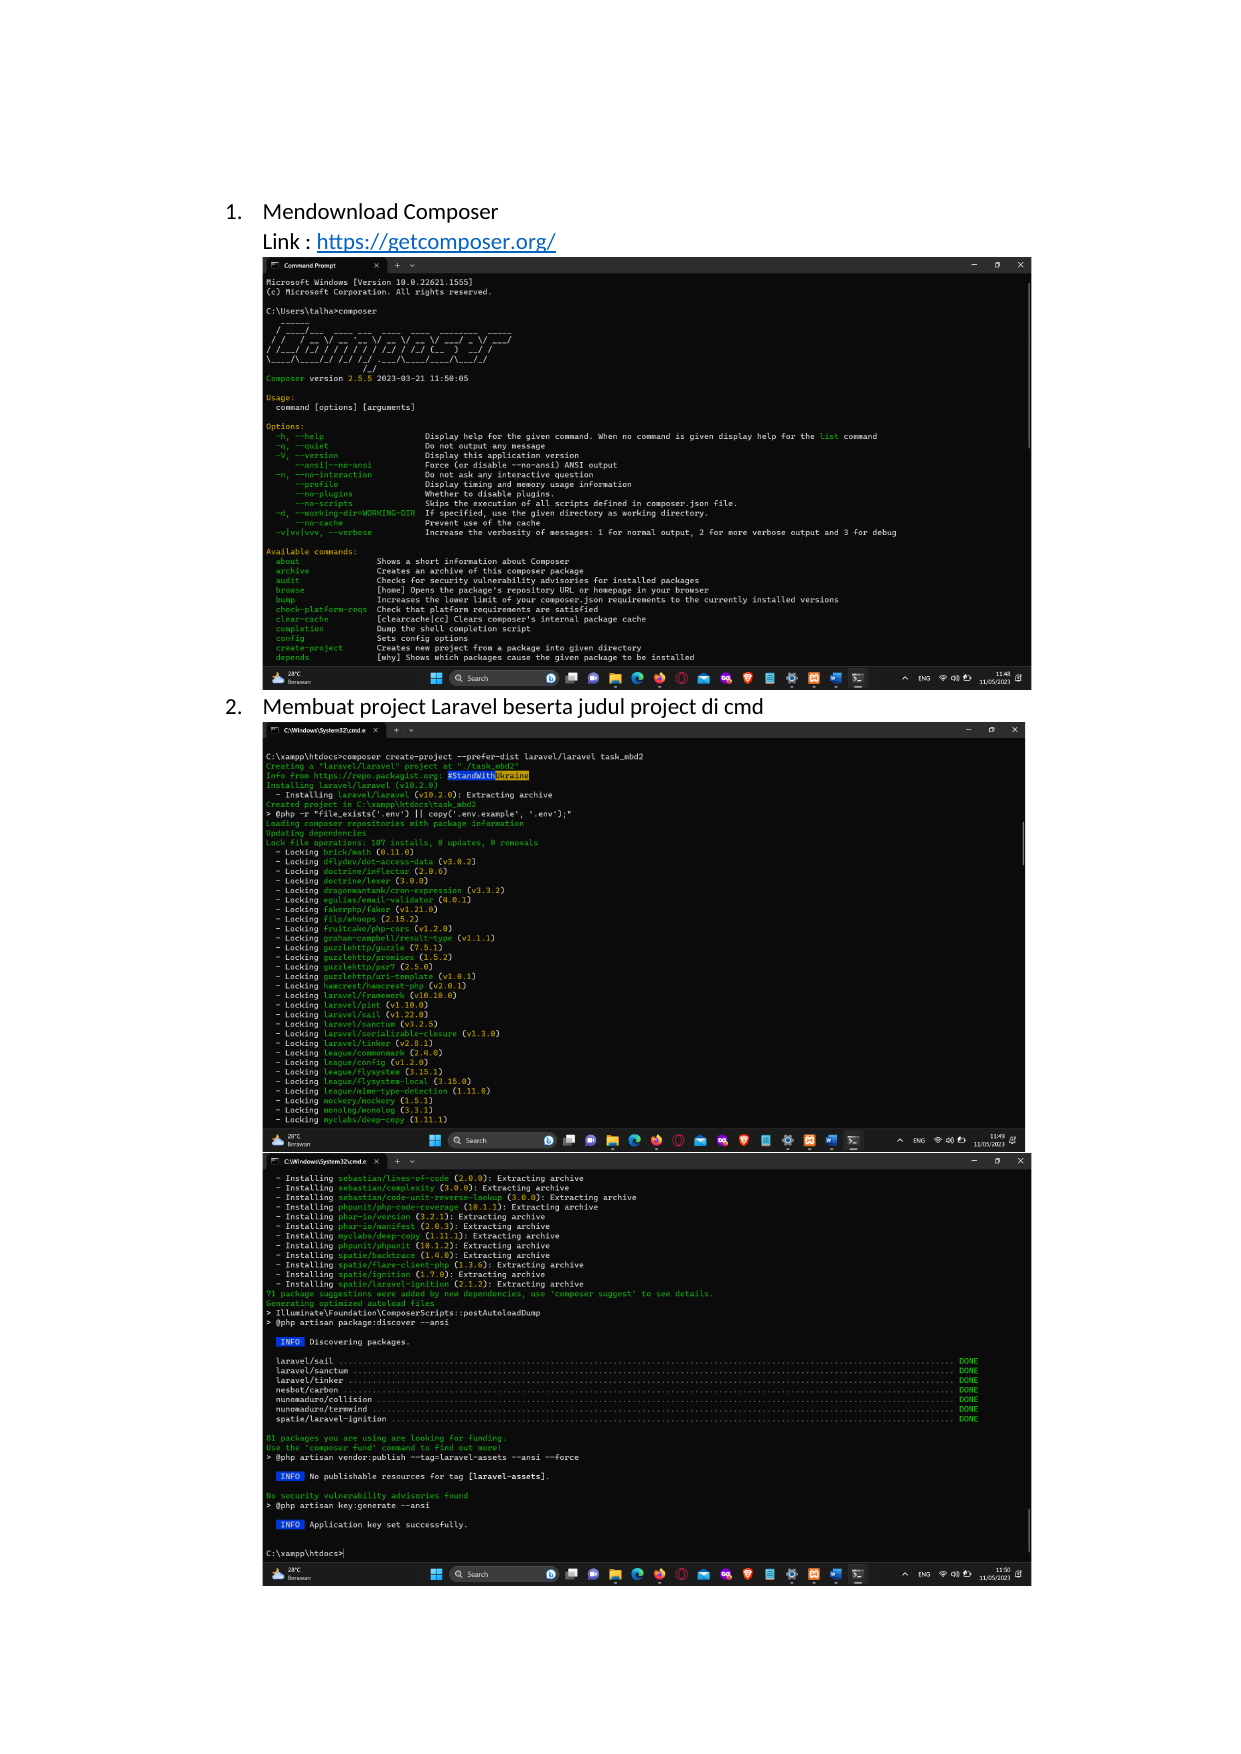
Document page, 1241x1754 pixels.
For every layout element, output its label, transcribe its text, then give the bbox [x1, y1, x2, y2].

picture [262, 1153, 1032, 1586]
picture [262, 722, 1025, 1152]
list Membuat project Laravel beserta judul project di cmd [225, 692, 1090, 720]
picture [262, 257, 1032, 690]
list Mendownload Composer [225, 197, 1090, 225]
list Link : https://getcomposer.org/ [262, 227, 1090, 255]
